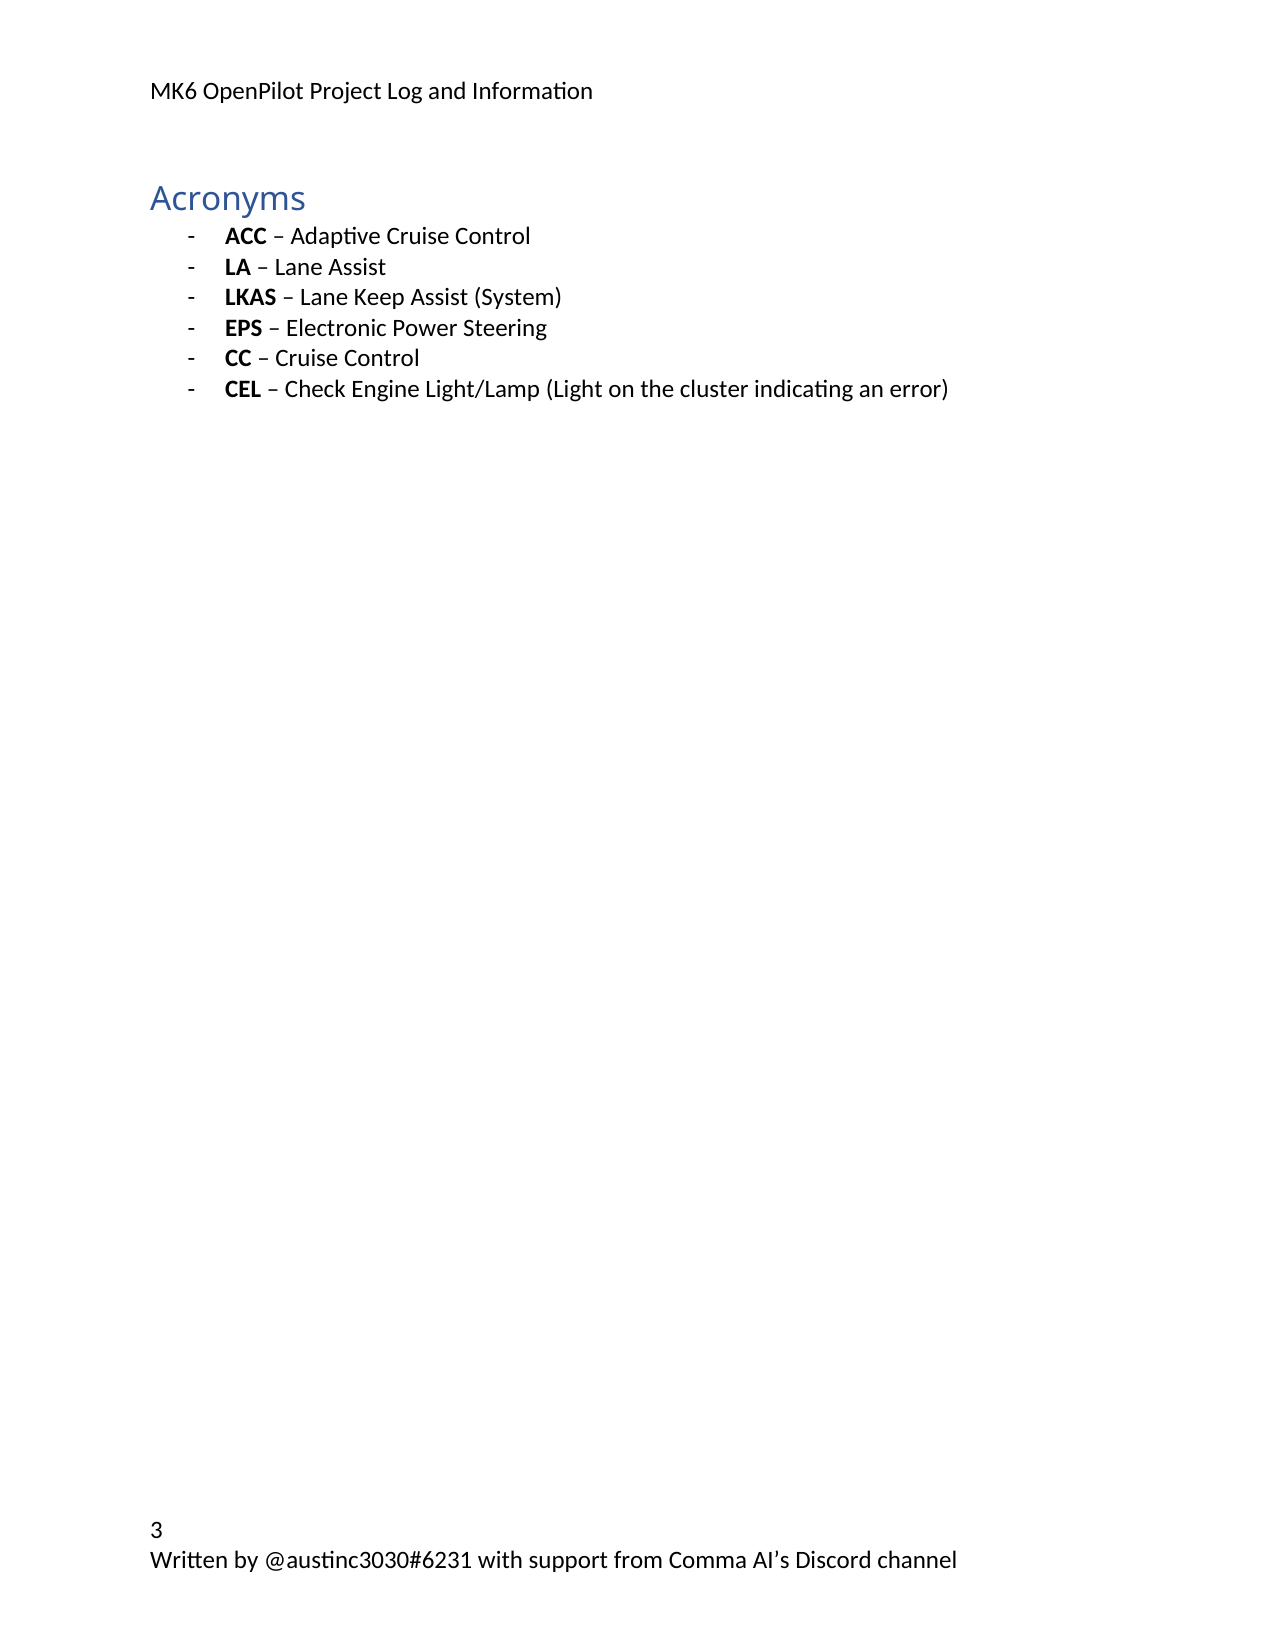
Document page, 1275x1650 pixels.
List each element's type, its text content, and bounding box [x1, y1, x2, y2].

list ACC – Adaptive Cruise Control [187, 220, 1125, 251]
list LA – Lane Assist [187, 251, 1125, 281]
list EPS – Electronic Power Steering [187, 312, 1125, 342]
list CC – Cruise Control [187, 342, 1125, 373]
subtitle Acronyms [150, 175, 1125, 220]
list LKAS – Lane Keep Assist (System) [187, 281, 1125, 312]
list CEL – Check Engine Light/Lamp (Light on the cluster indicating an error) [187, 373, 1125, 403]
